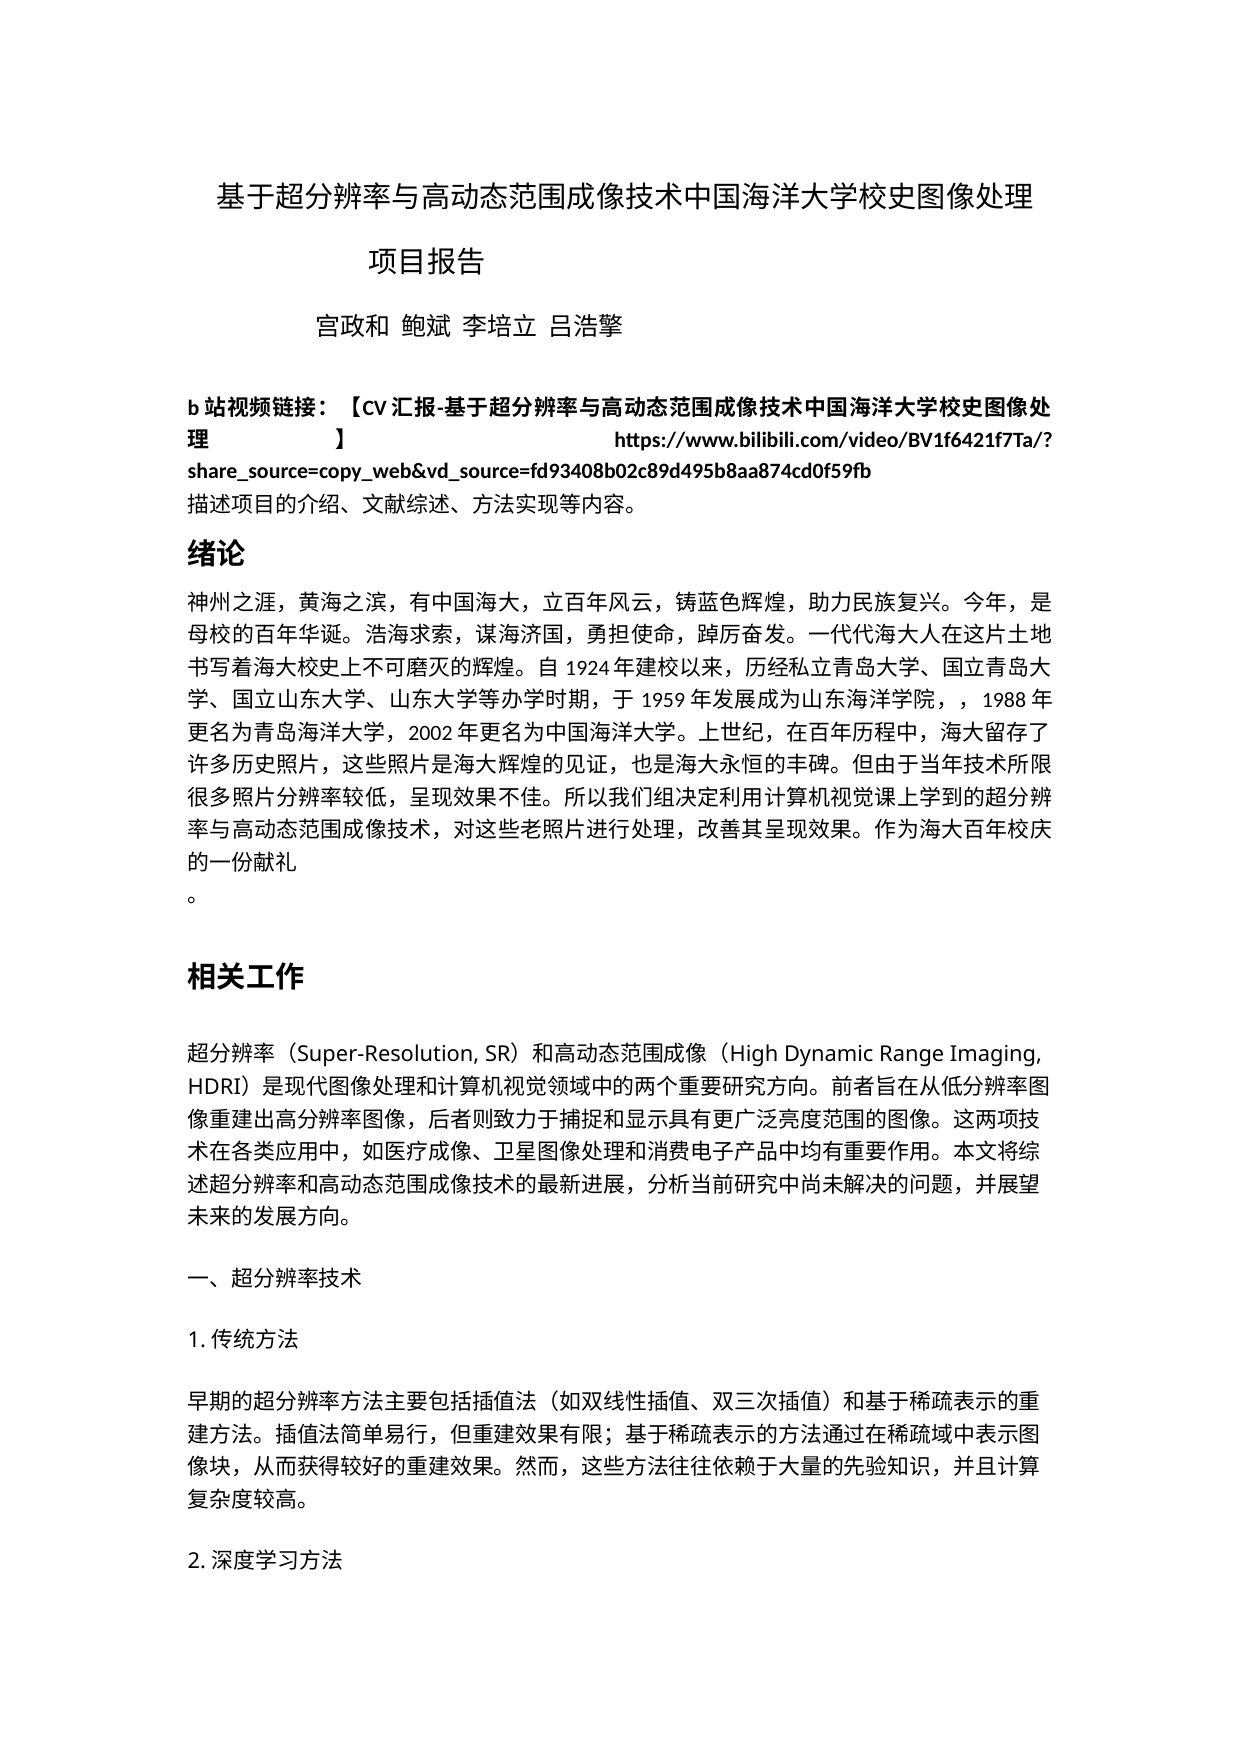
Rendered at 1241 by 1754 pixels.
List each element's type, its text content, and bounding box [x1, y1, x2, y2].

text b站视频链接：【CV汇报-基于超分辨率与高动态范围成像技术中国海洋大学校史图像处理】 https://www.bilibili.com/video/BV1f6421f7Ta/?share_source=copy_web&vd_source=fd93408b02c89d495b8aa874cd0f59fb [187, 389, 1053, 487]
text 超分辨率（Super-Resolution, SR）和高动态范围成像（High Dynamic Range Imaging, HDRI）是现代图像处理和计算机视觉领域中的两个重要研究方向。前者旨在从低分辨率图像重建出高分辨率图像，后者则致力于捕捉和显示具有更广泛亮度范围的图像。这两项技术在各类应用中，如医疗成像、卫星图像处理和消费电子产品中均有重要作用。本文将综述超分辨率和高动态范围成像技术的最新进展，分析当前研究中尚未解决的问题，并展望未来的发展方向。 [187, 1036, 1053, 1231]
text 相关工作 [187, 942, 1053, 1007]
text 描述项目的介绍、文献综述、方法实现等内容。 [187, 487, 1053, 519]
subtitle 早期的超分辨率方法主要包括插值法（如双线性插值、双三次插值）和基于稀疏表示的重建方法。插值法简单易行，但重建效果有限；基于稀疏表示的方法通过在稀疏域中表示图像块，从而获得较好的重建效果。然而，这些方法往往依赖于大量的先验知识，并且计算复杂度较高。 [187, 1384, 1053, 1514]
text 。 [187, 877, 1053, 909]
subtitle 2. 深度学习方法 [187, 1543, 1053, 1575]
text 绪论 [187, 519, 1053, 584]
text 宫政和 鲍斌 李培立 吕浩擎 [187, 292, 1053, 357]
subtitle 1. 传统方法 [187, 1322, 1053, 1354]
text 基于超分辨率与高动态范围成像技术中国海洋大学校史图像处理 [187, 162, 1053, 227]
text 项目报告 [187, 227, 1053, 292]
text 神州之涯，黄海之滨，有中国海大，立百年风云，铸蓝色辉煌，助力民族复兴。今年，是母校的百年华诞。浩海求索，谋海济国，勇担使命，踔厉奋发。一代代海大人在这片土地书写着海大校史上不可磨灭的辉煌。自1924年建校以来，历经私立青岛大学、国立青岛大学、国立山东大学、山东大学等办学时期，于1959年发展成为山东海洋学院，，1988年更名为青岛海洋大学，2002年更名为中国海洋大学。上世纪，在百年历程中，海大留存了许多历史照片，这些照片是海大辉煌的见证，也是海大永恒的丰碑。但由于当年技术所限，很多照片分辨率较低，呈现效果不佳。所以我们组决定利用计算机视觉课上学到的超分辨率与高动态范围成像技术，对这些老照片进行处理，改善其呈现效果。作为海大百年校庆的一份献礼 [187, 584, 1053, 877]
text 一、超分辨率技术 [187, 1260, 1053, 1293]
